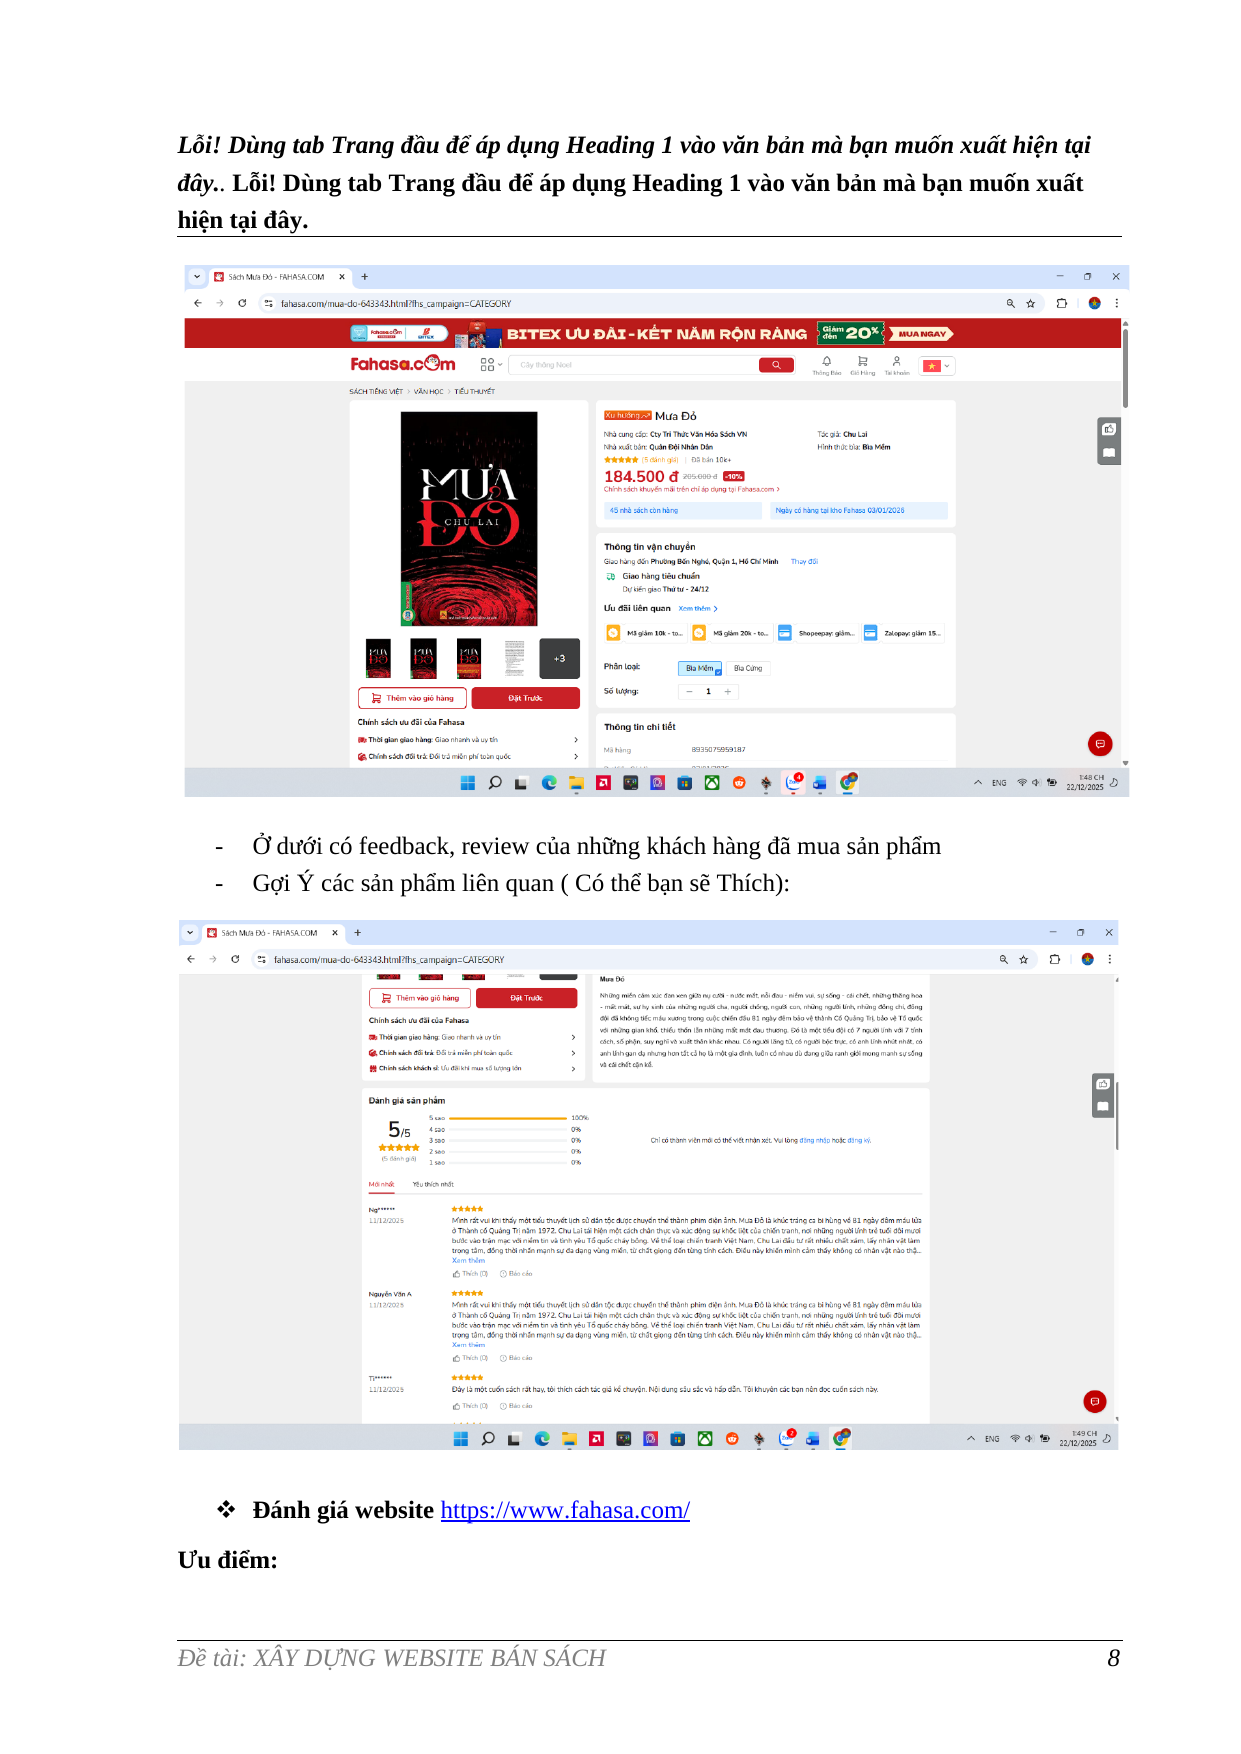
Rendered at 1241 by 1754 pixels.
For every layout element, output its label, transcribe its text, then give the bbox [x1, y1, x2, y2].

picture [177, 920, 1118, 1449]
list Gợi Ý các sản phẩm liên quan ( Có thể bạn sẽ Thích): [215, 868, 1122, 897]
text Ưu điểm: [177, 1545, 1122, 1574]
picture [184, 265, 1130, 797]
list Ở dưới có feedback, review của những khách hàng đã mua sản phẩm [215, 831, 1122, 859]
